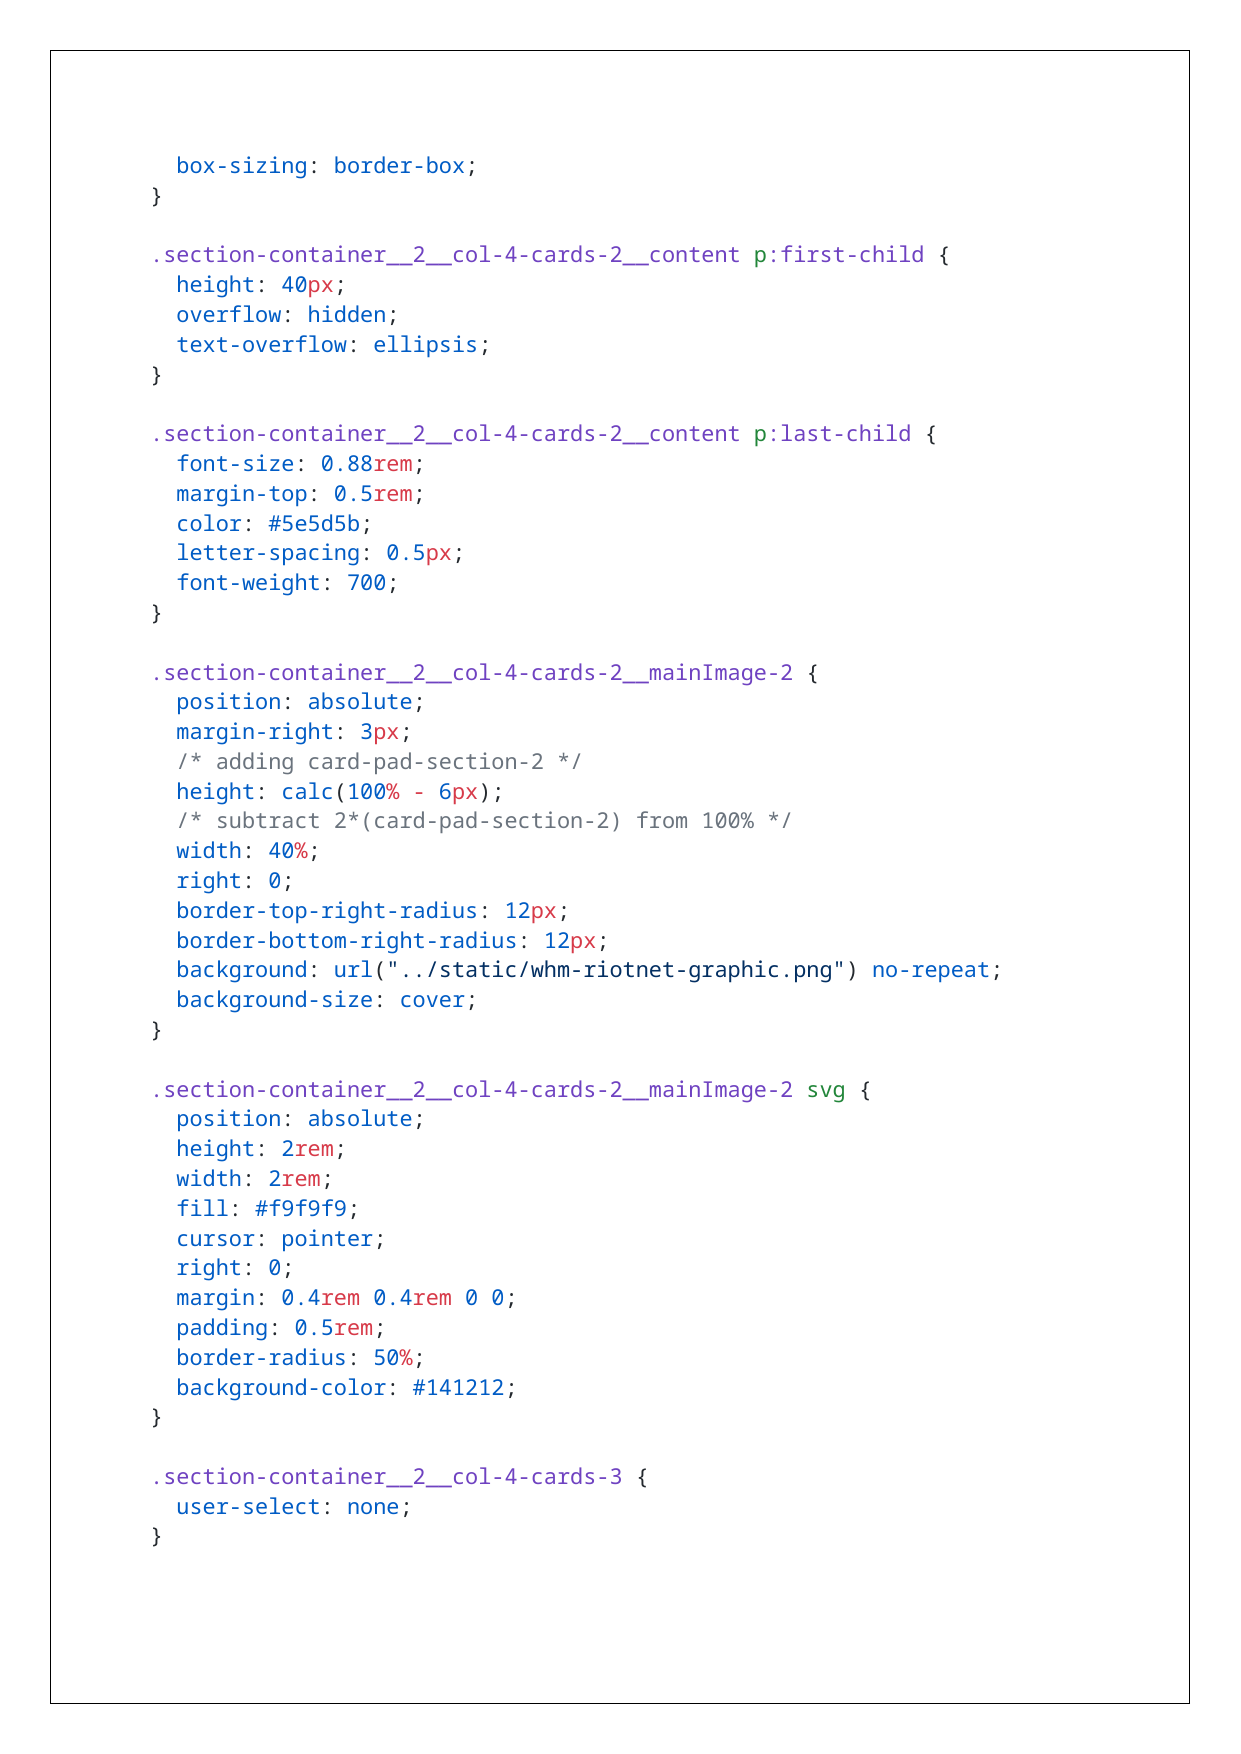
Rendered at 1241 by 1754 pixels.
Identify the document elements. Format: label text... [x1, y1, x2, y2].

text user-select: none; [150, 1491, 1090, 1520]
text } [150, 358, 1090, 388]
text .section-container__2__col-4-cards-2__mainImage-2 svg { [150, 1073, 1090, 1103]
text } [150, 597, 1090, 627]
text } [150, 1520, 1090, 1550]
text .section-container__2__col-4-cards-2__content p:last-child { [150, 418, 1090, 448]
text } [150, 1401, 1090, 1431]
text position: absolute; [150, 1103, 1090, 1133]
text right: 0; [150, 1252, 1090, 1282]
text box-sizing: border-box; [150, 150, 1090, 180]
text border-radius: 50%; [150, 1342, 1090, 1371]
text height: calc(100% - 6px); [150, 776, 1090, 805]
text width: 40%; [150, 835, 1090, 865]
text border-top-right-radius: 12px; [150, 895, 1090, 924]
text .section-container__2__col-4-cards-2__content p:first-child { [150, 239, 1090, 269]
text margin-top: 0.5rem; [150, 478, 1090, 507]
text } [150, 1014, 1090, 1044]
text width: 2rem; [150, 1163, 1090, 1193]
text background: url("../static/whm-riotnet-graphic.png") no-repeat; [150, 954, 1090, 984]
text /* subtract 2*(card-pad-section-2) from 100% */ [150, 805, 1090, 835]
text fill: #f9f9f9; [150, 1193, 1090, 1222]
text position: absolute; [150, 686, 1090, 716]
text text-overflow: ellipsis; [150, 329, 1090, 358]
text font-size: 0.88rem; [150, 448, 1090, 478]
text } [150, 180, 1090, 209]
text overflow: hidden; [150, 299, 1090, 329]
text background-size: cover; [150, 984, 1090, 1014]
text border-bottom-right-radius: 12px; [150, 924, 1090, 954]
text .section-container__2__col-4-cards-3 { [150, 1461, 1090, 1491]
text letter-spacing: 0.5px; [150, 537, 1090, 567]
text .section-container__2__col-4-cards-2__mainImage-2 { [150, 656, 1090, 686]
text font-weight: 700; [150, 567, 1090, 597]
text right: 0; [150, 865, 1090, 895]
text margin: 0.4rem 0.4rem 0 0; [150, 1282, 1090, 1312]
text background-color: #141212; [150, 1371, 1090, 1401]
text margin-right: 3px; [150, 716, 1090, 746]
text color: #5e5d5b; [150, 507, 1090, 537]
text height: 2rem; [150, 1133, 1090, 1163]
text padding: 0.5rem; [150, 1312, 1090, 1342]
text cursor: pointer; [150, 1222, 1090, 1252]
text /* adding card-pad-section-2 */ [150, 746, 1090, 776]
text height: 40px; [150, 269, 1090, 299]
